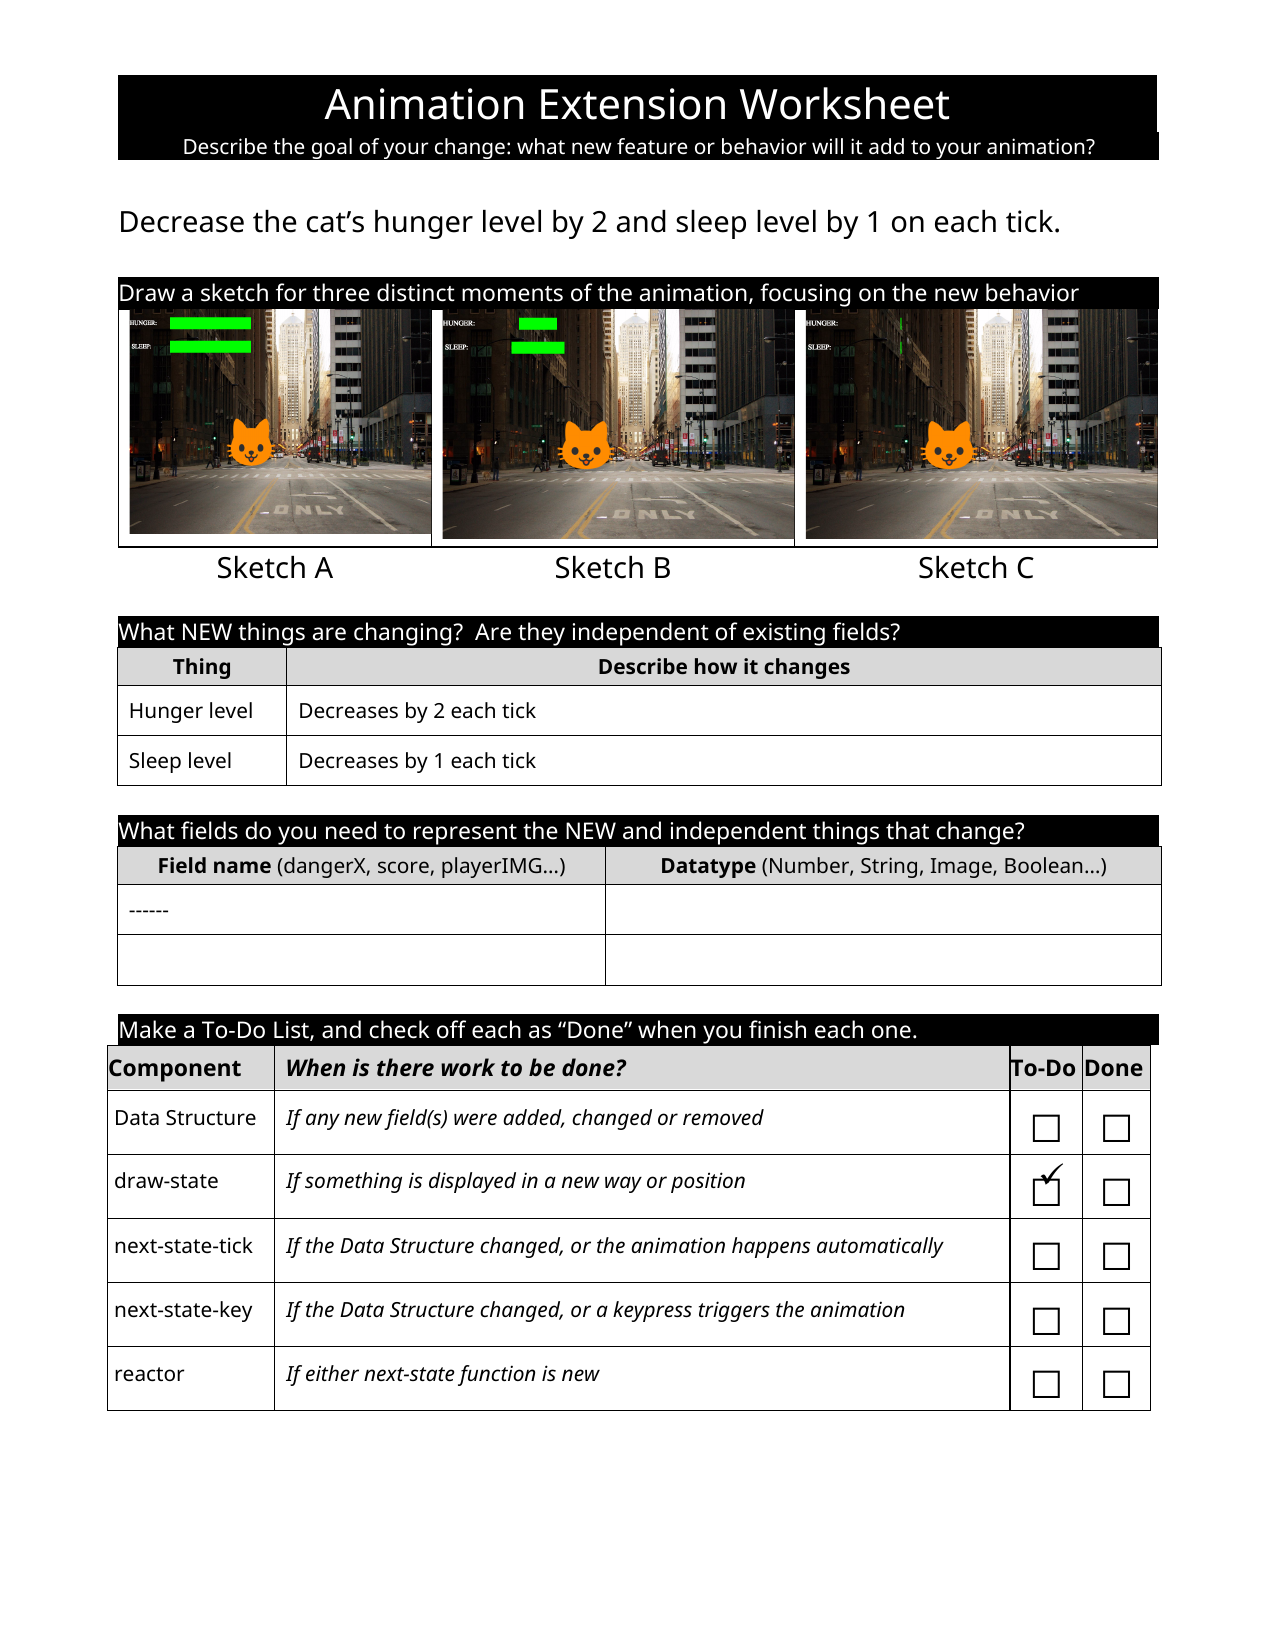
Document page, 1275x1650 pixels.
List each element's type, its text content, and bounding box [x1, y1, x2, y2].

table_header Datatype (Number, String, Image, Boolean…) [606, 847, 1161, 884]
table_cell draw-state [108, 1155, 274, 1218]
subtitle Make a To-Do List, and check off each as “Done” when you finish each one. [118, 1014, 1159, 1045]
table_cell ☐ [1083, 1155, 1150, 1218]
picture [129, 309, 432, 534]
table_cell If something is displayed in a new way or position [275, 1155, 1009, 1218]
subtitle What NEW things are changing? Are they independent of existing fields? [118, 616, 1159, 647]
table_cell Sketch C [795, 548, 1158, 587]
table_header [795, 310, 1157, 546]
table_cell ☐ [1011, 1219, 1082, 1282]
table_cell Sleep level [118, 736, 286, 785]
subtitle Draw a sketch for three distinct moments of the animation, focusing on the new behavior [118, 277, 1159, 309]
table_header [432, 310, 794, 546]
table_cell Sketch A [118, 548, 431, 587]
table_cell next-state-key [108, 1283, 274, 1346]
subtitle What fields do you need to represent the NEW and independent things that change? [118, 815, 1159, 846]
subtitle Animation Extension Worksheet [118, 75, 1157, 132]
table_cell ☐ [1083, 1283, 1150, 1346]
table_cell [606, 935, 1161, 984]
table_cell next-state-tick [108, 1219, 274, 1282]
table_cell ☐ [1083, 1347, 1150, 1410]
table_cell ------ [118, 885, 605, 934]
table_cell If the Data Structure changed, or a keypress triggers the animation [275, 1283, 1009, 1346]
table_cell [118, 935, 605, 984]
table_cell If either next-state function is new [275, 1347, 1009, 1410]
table_header Component [108, 1046, 274, 1089]
table_cell Hunger level [118, 686, 286, 735]
table_cell If the Data Structure changed, or the animation happens automatically [275, 1219, 1009, 1282]
picture [442, 309, 795, 539]
text Decrease the cat’s hunger level by 2 and sleep level by 1 on each tick. [118, 201, 1157, 241]
table_header Describe how it changes [287, 648, 1161, 685]
table_cell ☐ [1011, 1283, 1082, 1346]
table_cell [606, 885, 1161, 934]
table_header When is there work to be done? [275, 1046, 1009, 1089]
table_cell Decreases by 1 each tick [287, 736, 1161, 785]
table_cell reactor [108, 1347, 274, 1410]
table_cell ☐ [1083, 1219, 1150, 1282]
table_cell ☐ [1083, 1091, 1150, 1154]
table_cell If any new field(s) were added, changed or removed [275, 1091, 1009, 1154]
table_cell Decreases by 2 each tick [287, 686, 1161, 735]
table_header Field name (dangerX, score, playerIMG…) [118, 847, 605, 884]
table_cell ☐ [1011, 1155, 1082, 1218]
table_header Done [1083, 1046, 1150, 1089]
subtitle Describe the goal of your change: what new feature or behavior will it add to your animation? [118, 132, 1159, 160]
table_header Thing [118, 648, 286, 685]
table_cell Sketch B [431, 548, 794, 587]
table_header [119, 310, 431, 546]
picture [805, 309, 1158, 539]
table_cell Data Structure [108, 1091, 274, 1154]
table_header To-Do [1011, 1046, 1082, 1089]
table_cell ☐ [1011, 1091, 1082, 1154]
table_cell ☐ [1011, 1347, 1082, 1410]
